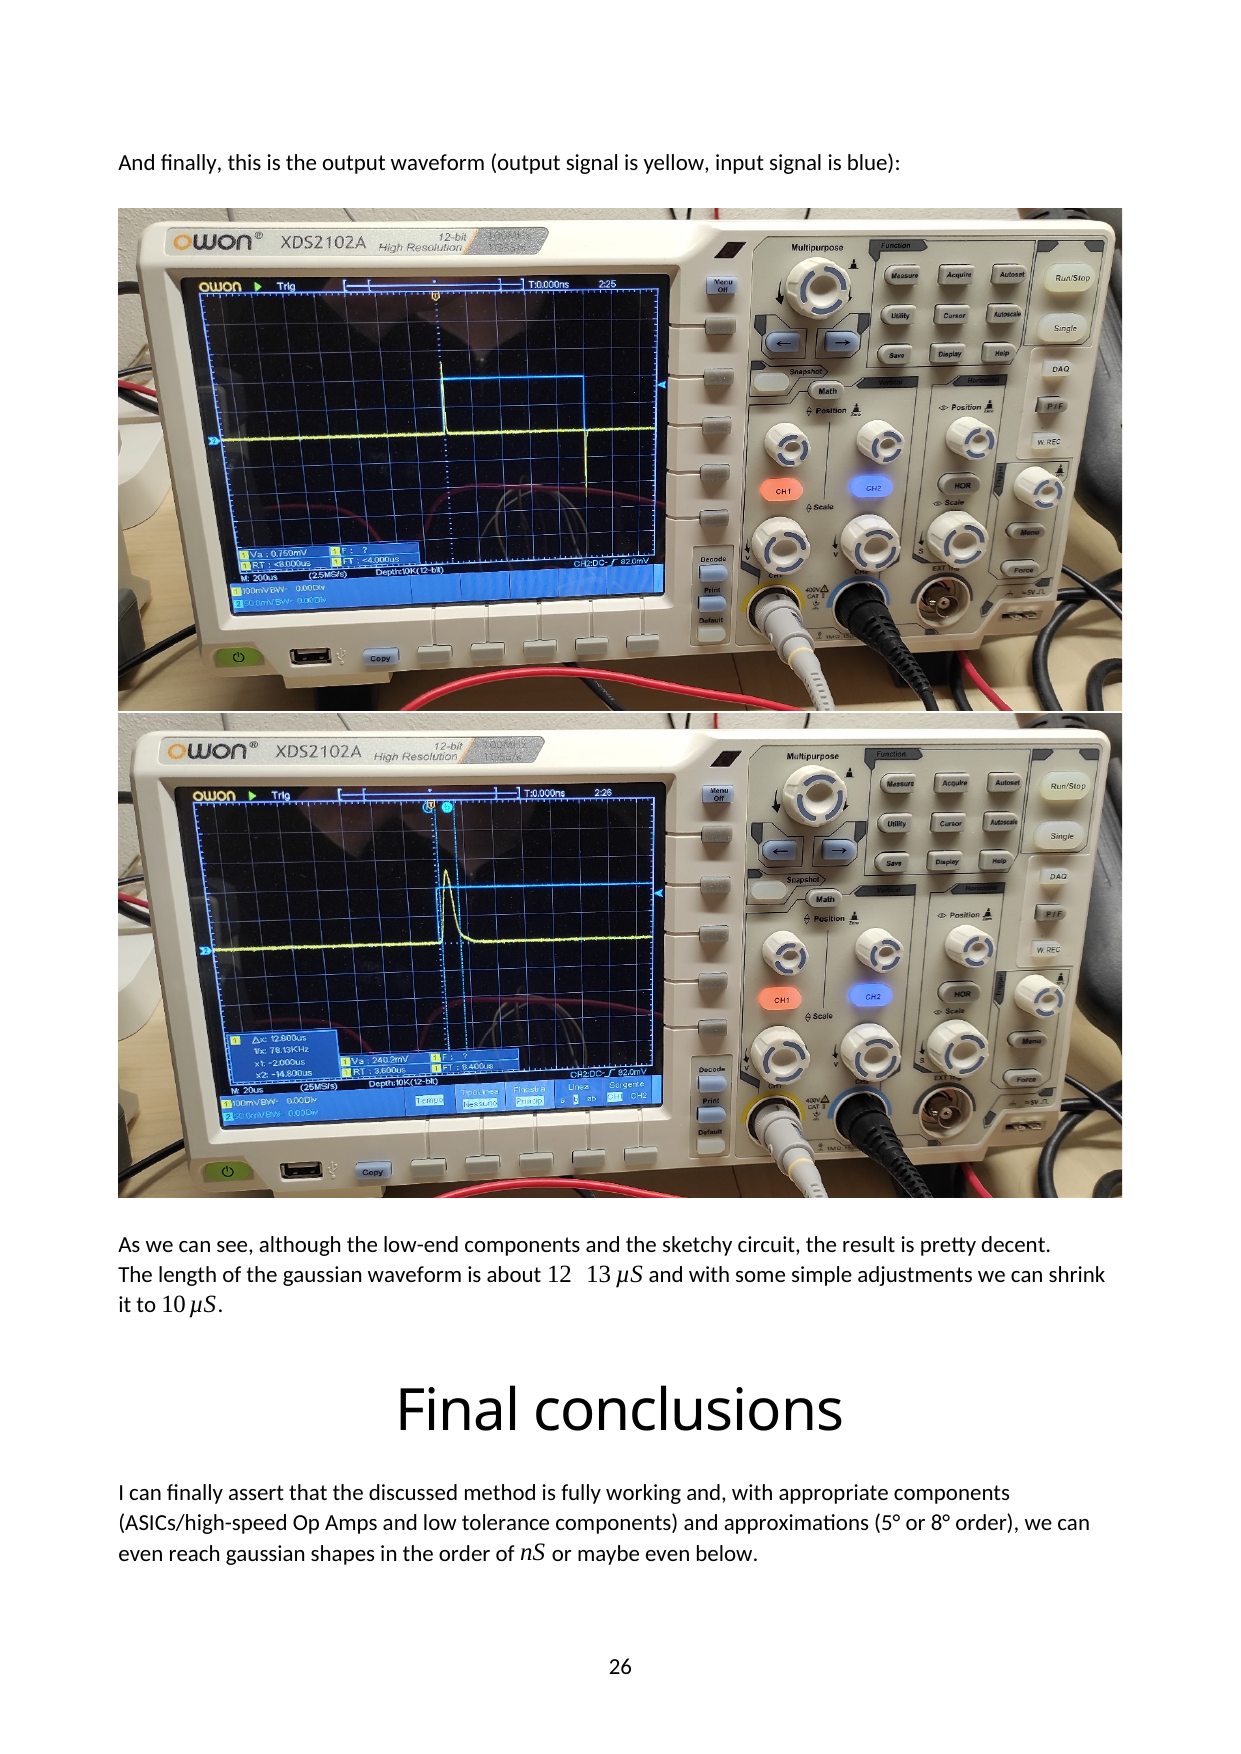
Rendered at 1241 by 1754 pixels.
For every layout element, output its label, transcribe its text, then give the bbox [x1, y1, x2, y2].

text I can finally assert that the discussed method is fully working and, with appropriate components (ASICs/high-speed Op Amps and low tolerance components) and approximations (5° or 8° order), we can even reach gaussian shapes in the order of or maybe even below. [118, 1478, 1122, 1567]
title Final conclusions [118, 1368, 1122, 1447]
text And finally, this is the output waveform (output signal is yellow, input signal is blue): As we can see, although the low-end components and the sketchy circuit, the result is pretty decent. The length of the gaussian waveform is about and with some simple adjustments we can shrink it to . [118, 1198, 1122, 1349]
picture [118, 713, 1123, 1198]
text And finally, this is the output waveform (output signal is yellow, input signal is blue): As we can see, although the low-end components and the sketchy circuit, the result is pretty decent. The length of the gaussian waveform is about and with some simple adjustments we can shrink it to . [118, 148, 1122, 208]
picture [118, 208, 1123, 711]
